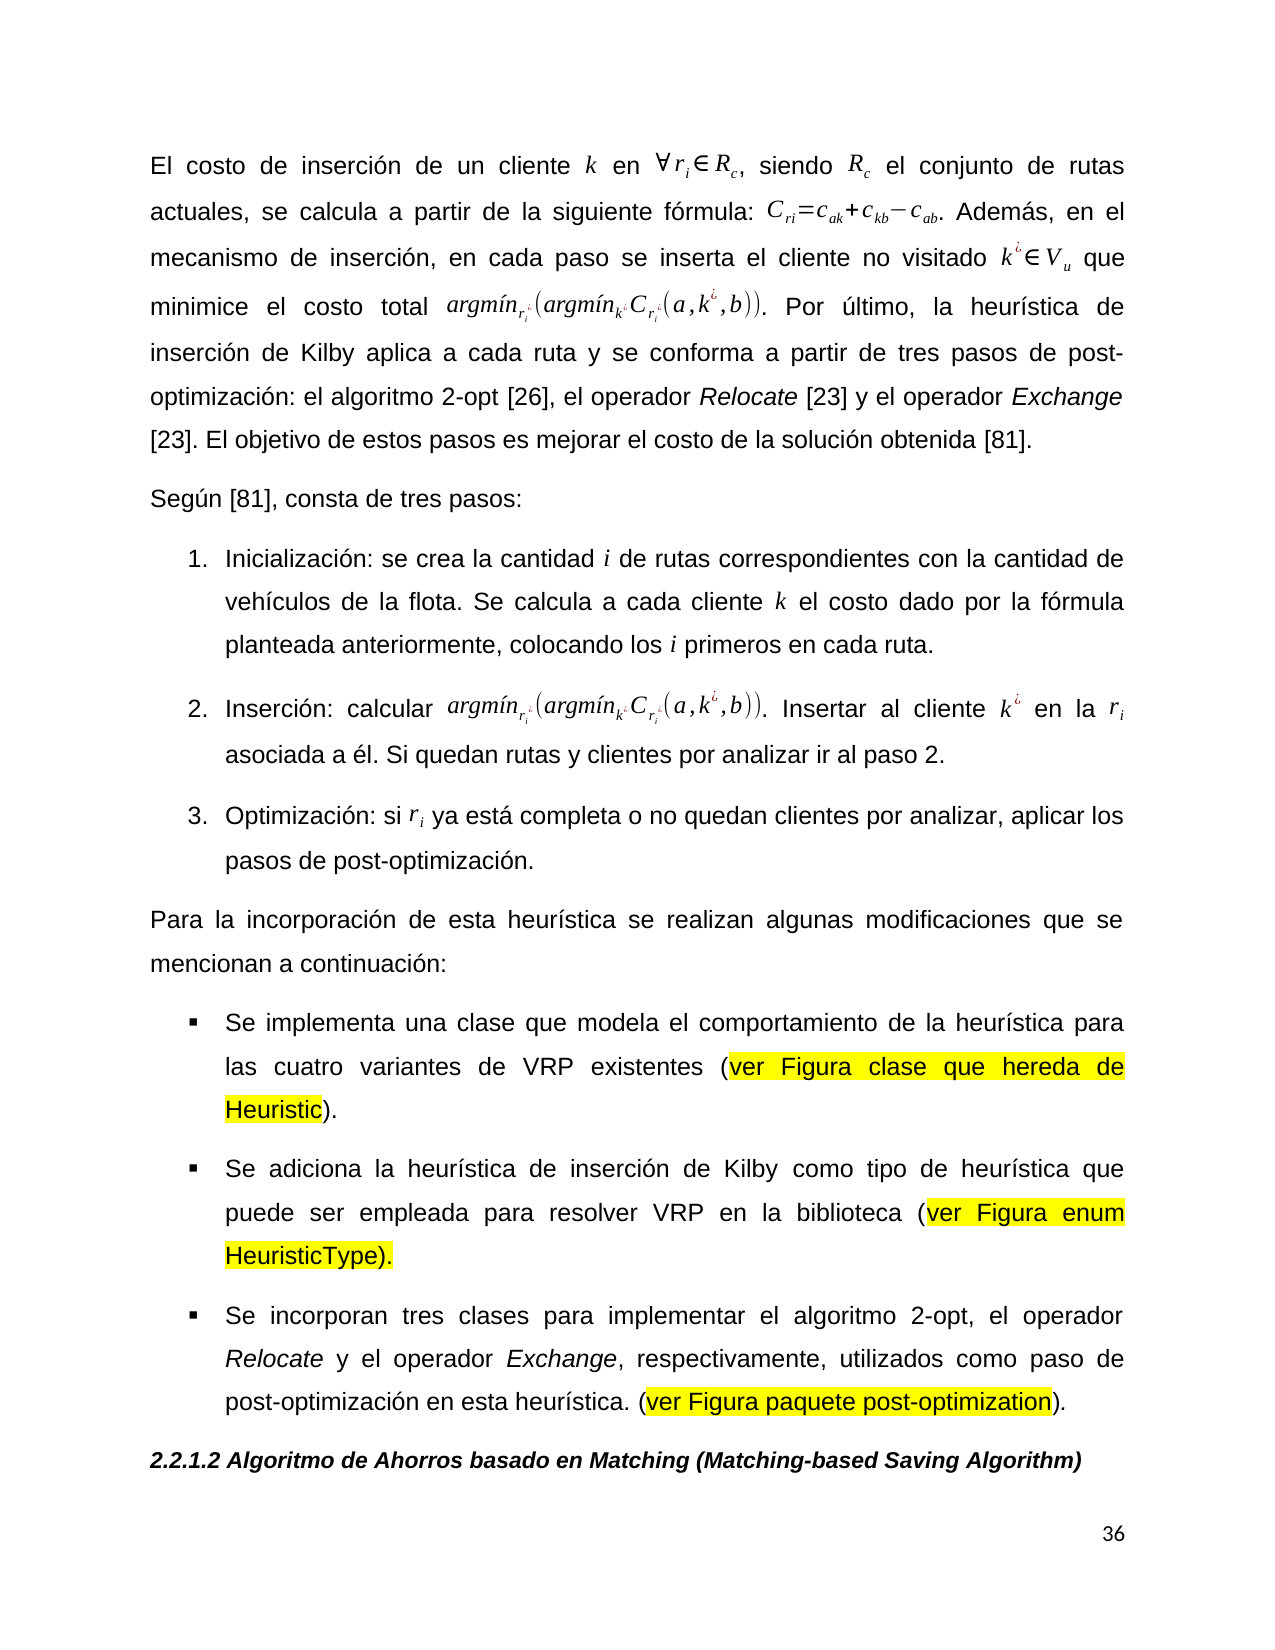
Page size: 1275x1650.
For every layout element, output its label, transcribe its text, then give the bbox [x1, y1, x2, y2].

list Inicialización: se crea la cantidad de rutas correspondientes con la cantidad de vehículos de la flota. Se calcula a cada cliente el costo dado por la fórmula planteada anteriormente, colocando los primeros en cada ruta. [187, 544, 1125, 659]
list Inserción: calcular . Insertar al cliente en la asociada a él. Si quedan rutas y clientes por analizar ir al paso 2. [187, 690, 1125, 769]
list Optimización: si ya está completa o no quedan clientes por analizar, aplicar los pasos de post-optimización. [187, 800, 1125, 874]
text Para la incorporación de esta heurística se realizan algunas modificaciones que se mencionan a continuación: [150, 905, 1125, 977]
list Se implementa una clase que modela el comportamiento de la heurística para las cuatro variantes de VRP existentes (ver Figura clase que hereda de Heuristic). [187, 1008, 1125, 1123]
text El costo de inserción de un cliente en , siendo el conjunto de rutas actuales, se calcula a partir de la siguiente fórmula: . Además, en el mecanismo de inserción, en cada paso se inserta el cliente no visitado que minimice el costo total . Por último, la heurística de inserción de Kilby aplica a cada ruta y se conforma a partir de tres pasos de post-optimización: el algoritmo 2-opt [26], el operador Relocate [23] y el operador Exchange [23]. El objetivo de estos pasos es mejorar el costo de la solución obtenida [81]. [150, 150, 1125, 453]
text Según [81], consta de tres pasos: [150, 484, 1125, 513]
text 2.2.1.2 Algoritmo de Ahorros basado en Matching (Matching-based Saving Algorithm) [150, 1447, 1125, 1473]
list Se adiciona la heurística de inserción de Kilby como tipo de heurística que puede ser empleada para resolver VRP en la biblioteca (ver Figura enum HeuristicType). [187, 1154, 1125, 1269]
list Se incorporan tres clases para implementar el algoritmo 2-opt, el operador Relocate y el operador Exchange, respectivamente, utilizados como paso de post-optimización en esta heurística. (ver Figura paquete post-optimization). [187, 1301, 1125, 1416]
